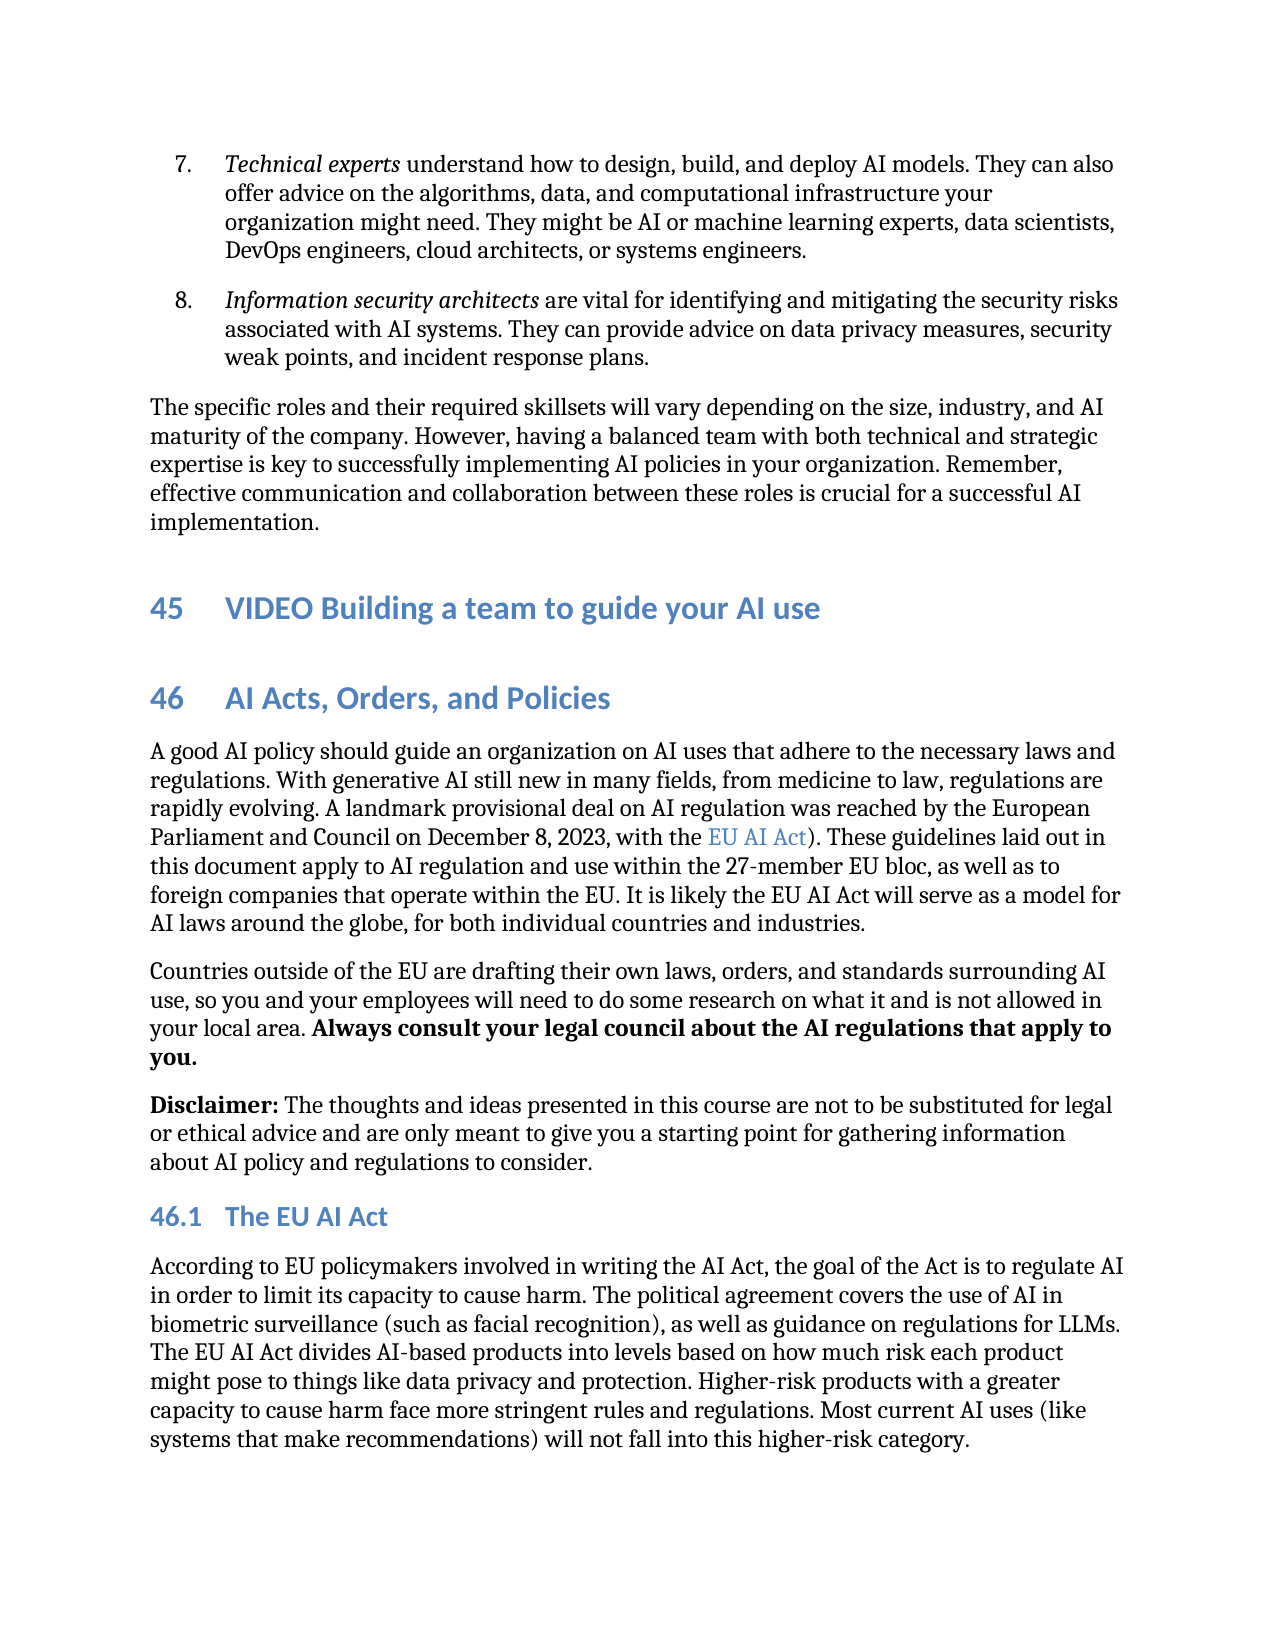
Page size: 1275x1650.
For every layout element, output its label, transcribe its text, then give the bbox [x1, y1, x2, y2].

subtitle 45 VIDEO Building a team to guide your AI use [150, 587, 1125, 627]
text A good AI policy should guide an organization on AI uses that adhere to the necessary laws and regulations. With generative AI still new in many fields, from medicine to law, regulations are rapidly evolving. A landmark provisional deal on AI regulation was reached by the European Parliament and Council on December 8, 2023, with the EU AI Act). These guidelines laid out in this document apply to AI regulation and use within the 27-member EU bloc, as well as to foreign companies that operate within the EU. It is likely the EU AI Act will serve as a model for AI laws around the globe, for both individual countries and industries. [150, 737, 1125, 938]
subtitle 46.1 The EU AI Act [150, 1198, 1125, 1233]
text According to EU policymakers involved in writing the AI Act, the goal of the Act is to regulate AI in order to limit its capacity to cause harm. The political agreement covers the use of AI in biometric surveillance (such as facial recognition), as well as guidance on regulations for LLMs. The EU AI Act divides AI-based products into levels based on how much risk each product might pose to things like data privacy and protection. Higher-risk products with a greater capacity to cause harm face more stringent rules and regulations. Most current AI uses (like systems that make recommendations) will not fall into this higher-risk category. [150, 1252, 1125, 1453]
list Technical experts understand how to design, build, and deploy AI models. They can also offer advice on the algorithms, data, and computational infrastructure your organization might need. They might be AI or machine learning experts, data scientists, DevOps engineers, cloud architects, or systems engineers. [175, 150, 1125, 265]
subtitle 46 AI Acts, Orders, and Policies [150, 677, 1125, 718]
list Information security architects are vital for identifying and mitigating the security risks associated with AI systems. They can provide advice on data privacy measures, security weak points, and incident response plans. [175, 286, 1125, 372]
text Disclaimer: The thoughts and ideas presented in this course are not to be substituted for legal or ethical advice and are only meant to give you a starting point for gathering information about AI policy and regulations to consider. [150, 1091, 1125, 1177]
text The specific roles and their required skillsets will vary depending on the size, industry, and AI maturity of the company. However, having a balanced team with both technical and strategic expertise is key to successfully implementing AI policies in your organization. Remember, effective communication and collaboration between these roles is crucial for a successful AI implementation. [150, 393, 1125, 537]
text Countries outside of the EU are drafting their own laws, orders, and standards surrounding AI use, so you and your employees will need to do some research on what it and is not allowed in your local area. Always consult your legal council about the AI regulations that apply to you. [150, 957, 1125, 1072]
